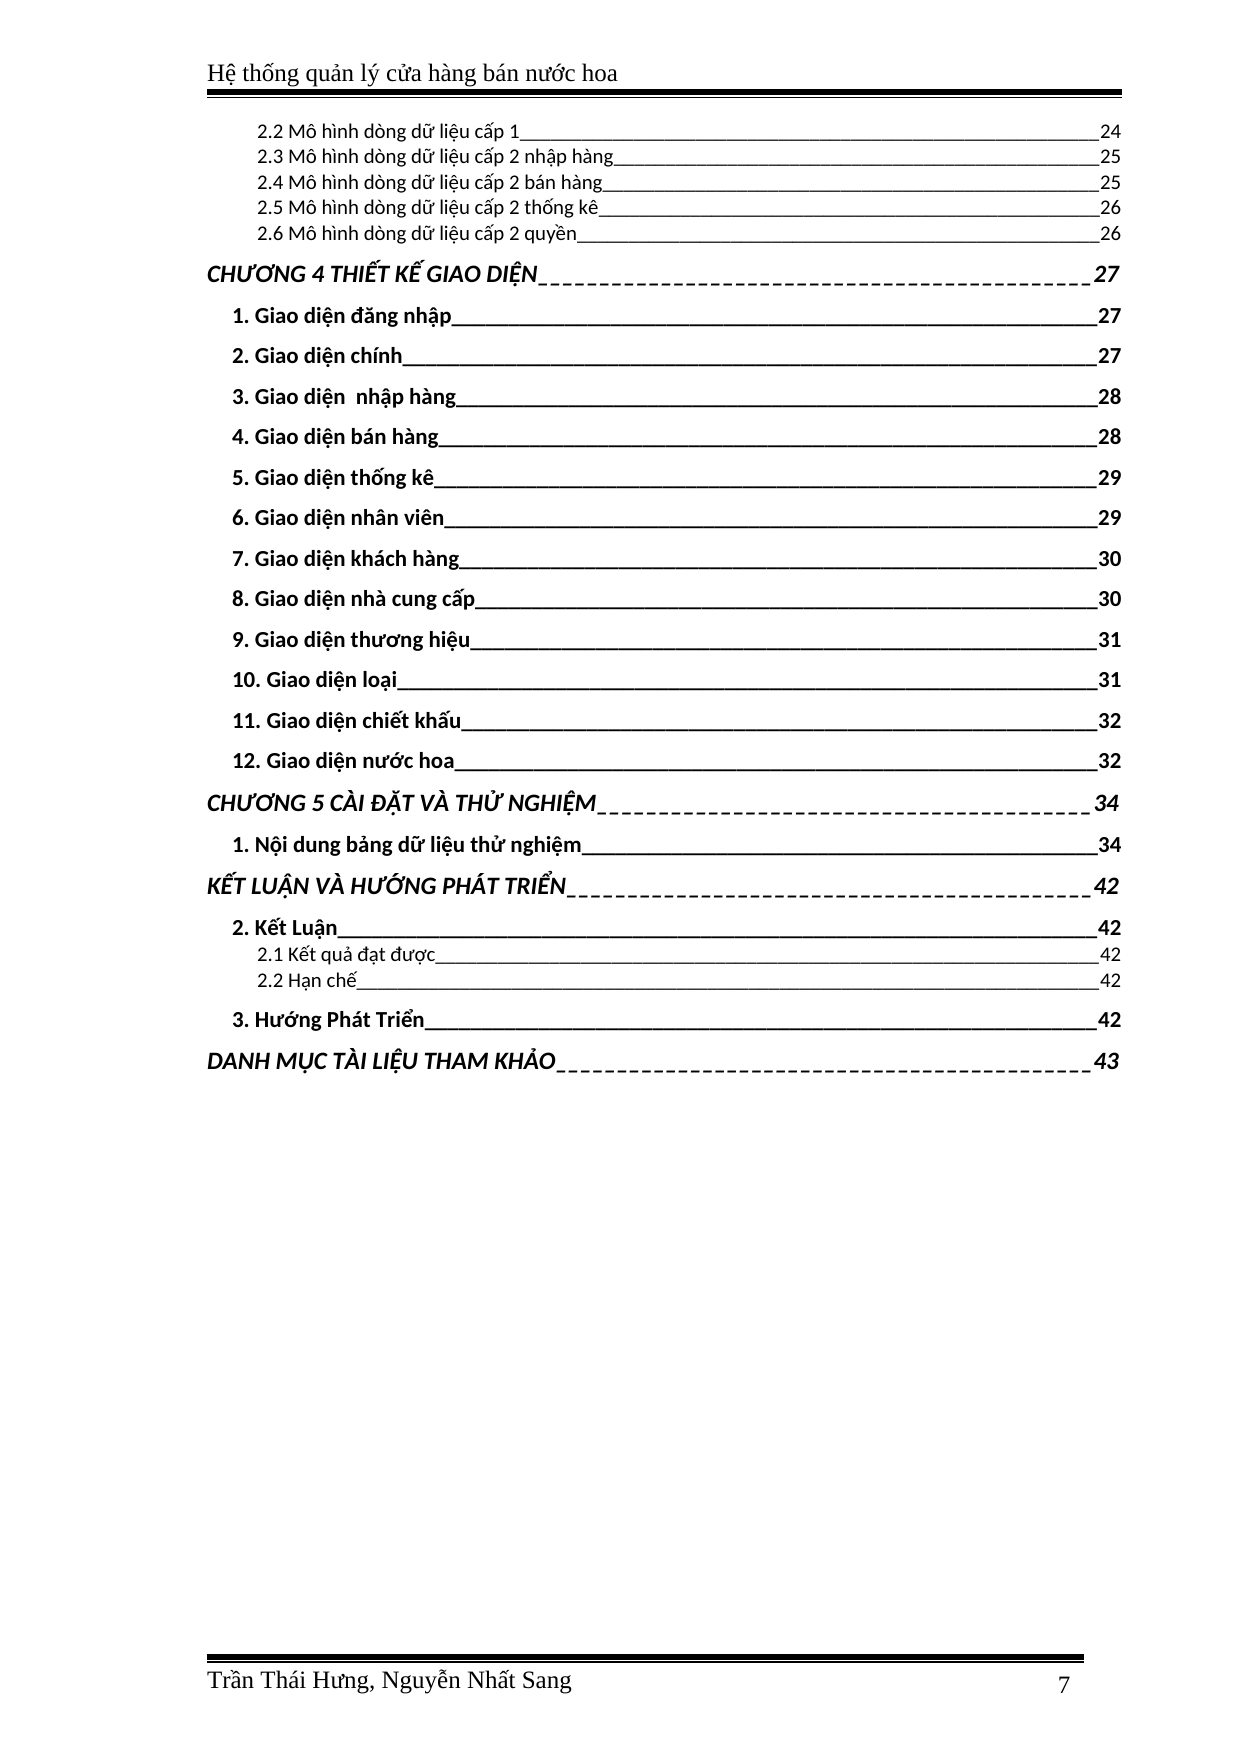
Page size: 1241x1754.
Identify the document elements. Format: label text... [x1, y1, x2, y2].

text 2.5 Mô hình dòng dữ liệu cấp 2 thống kê 26 [257, 194, 1122, 220]
text 1. Nội dung bảng dữ liệu thử nghiệm 34 [232, 830, 1122, 858]
text 2. Kết Luận 42 [232, 913, 1122, 942]
text CHƯƠNG 5 CÀI ĐẶT VÀ THỬ NGHIỆM 34 [207, 787, 1122, 817]
text 2.3 Mô hình dòng dữ liệu cấp 2 nhập hàng 25 [257, 143, 1122, 169]
text 2. Giao diện chính 27 [232, 341, 1122, 369]
text 4. Giao diện bán hàng 28 [232, 422, 1122, 450]
text 2.6 Mô hình dòng dữ liệu cấp 2 quyền 26 [257, 220, 1122, 245]
text 8. Giao diện nhà cung cấp 30 [232, 584, 1122, 612]
text 2.2 Hạn chế 42 [257, 967, 1122, 992]
text 10. Giao diện loại 31 [232, 665, 1122, 693]
text 9. Giao diện thương hiệu 31 [232, 625, 1122, 653]
text KẾT LUẬN VÀ HƯỚNG PHÁT TRIỂN 42 [207, 871, 1122, 901]
text 6. Giao diện nhân viên 29 [232, 503, 1122, 531]
text 2.4 Mô hình dòng dữ liệu cấp 2 bán hàng 25 [257, 169, 1122, 194]
text 3. Hướng Phát Triển 42 [232, 1005, 1122, 1033]
text 2.2 Mô hình dòng dữ liệu cấp 1 24 [257, 118, 1122, 143]
text 12. Giao diện nước hoa 32 [232, 746, 1122, 774]
text 5. Giao diện thống kê 29 [232, 463, 1122, 491]
text 7. Giao diện khách hàng 30 [232, 544, 1122, 572]
text 3. Giao diện nhập hàng 28 [232, 382, 1122, 410]
text 2.1 Kết quả đạt được 42 [257, 942, 1122, 967]
text 1. Giao diện đăng nhập 27 [232, 301, 1122, 329]
text DANH MỤC TÀI LIỆU THAM KHẢO 43 [207, 1045, 1122, 1076]
text CHƯƠNG 4 THIẾT KẾ GIAO DIỆN 27 [207, 258, 1122, 288]
text 11. Giao diện chiết khấu 32 [232, 706, 1122, 734]
